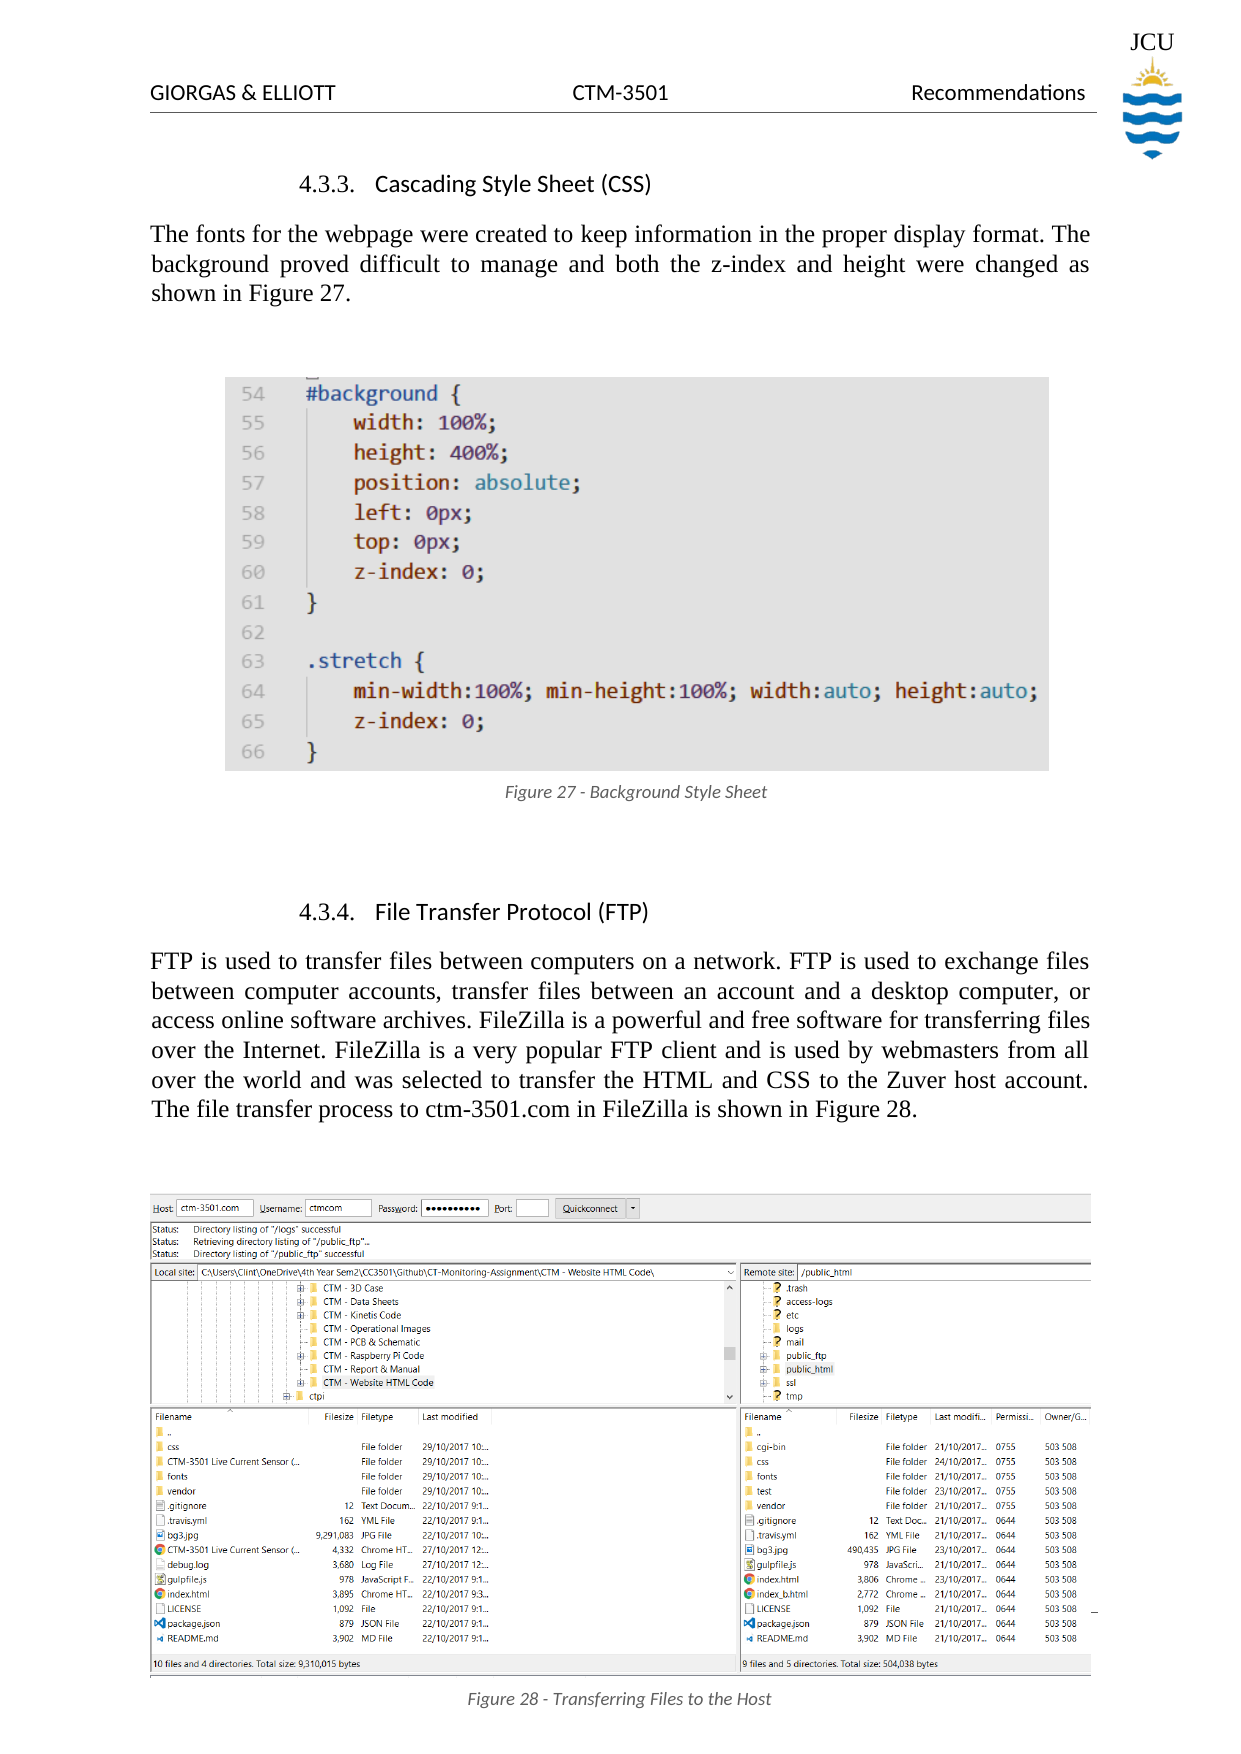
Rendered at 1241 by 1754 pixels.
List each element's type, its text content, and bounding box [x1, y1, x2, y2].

subtitle File Transfer Protocol (FTP) [299, 896, 1091, 926]
subtitle Cascading Style Sheet (CSS) [299, 168, 1091, 199]
text FTP is used to transfer files between computers on a network. FTP is used to exchange files between computer accounts, transfer files between an account and a desktop computer, or access online software archives. FileZilla is a powerful and free software for transferring files over the Internet. FileZilla is a very popular FTP client and is used by webmasters from all over the world and was selected to transfer the HTML and CSS to the Zuver host account. The file transfer process to ctm-3501.com in FileZilla is shown in Figure 28. [150, 946, 1091, 1123]
picture [150, 1193, 1091, 1678]
picture [225, 377, 1049, 771]
text The fonts for the webpage were created to keep information in the proper display format. The background proved difficult to manage and both the z-index and height were changed as shown in Figure 27. [150, 219, 1091, 307]
picture [1118, 53, 1188, 165]
